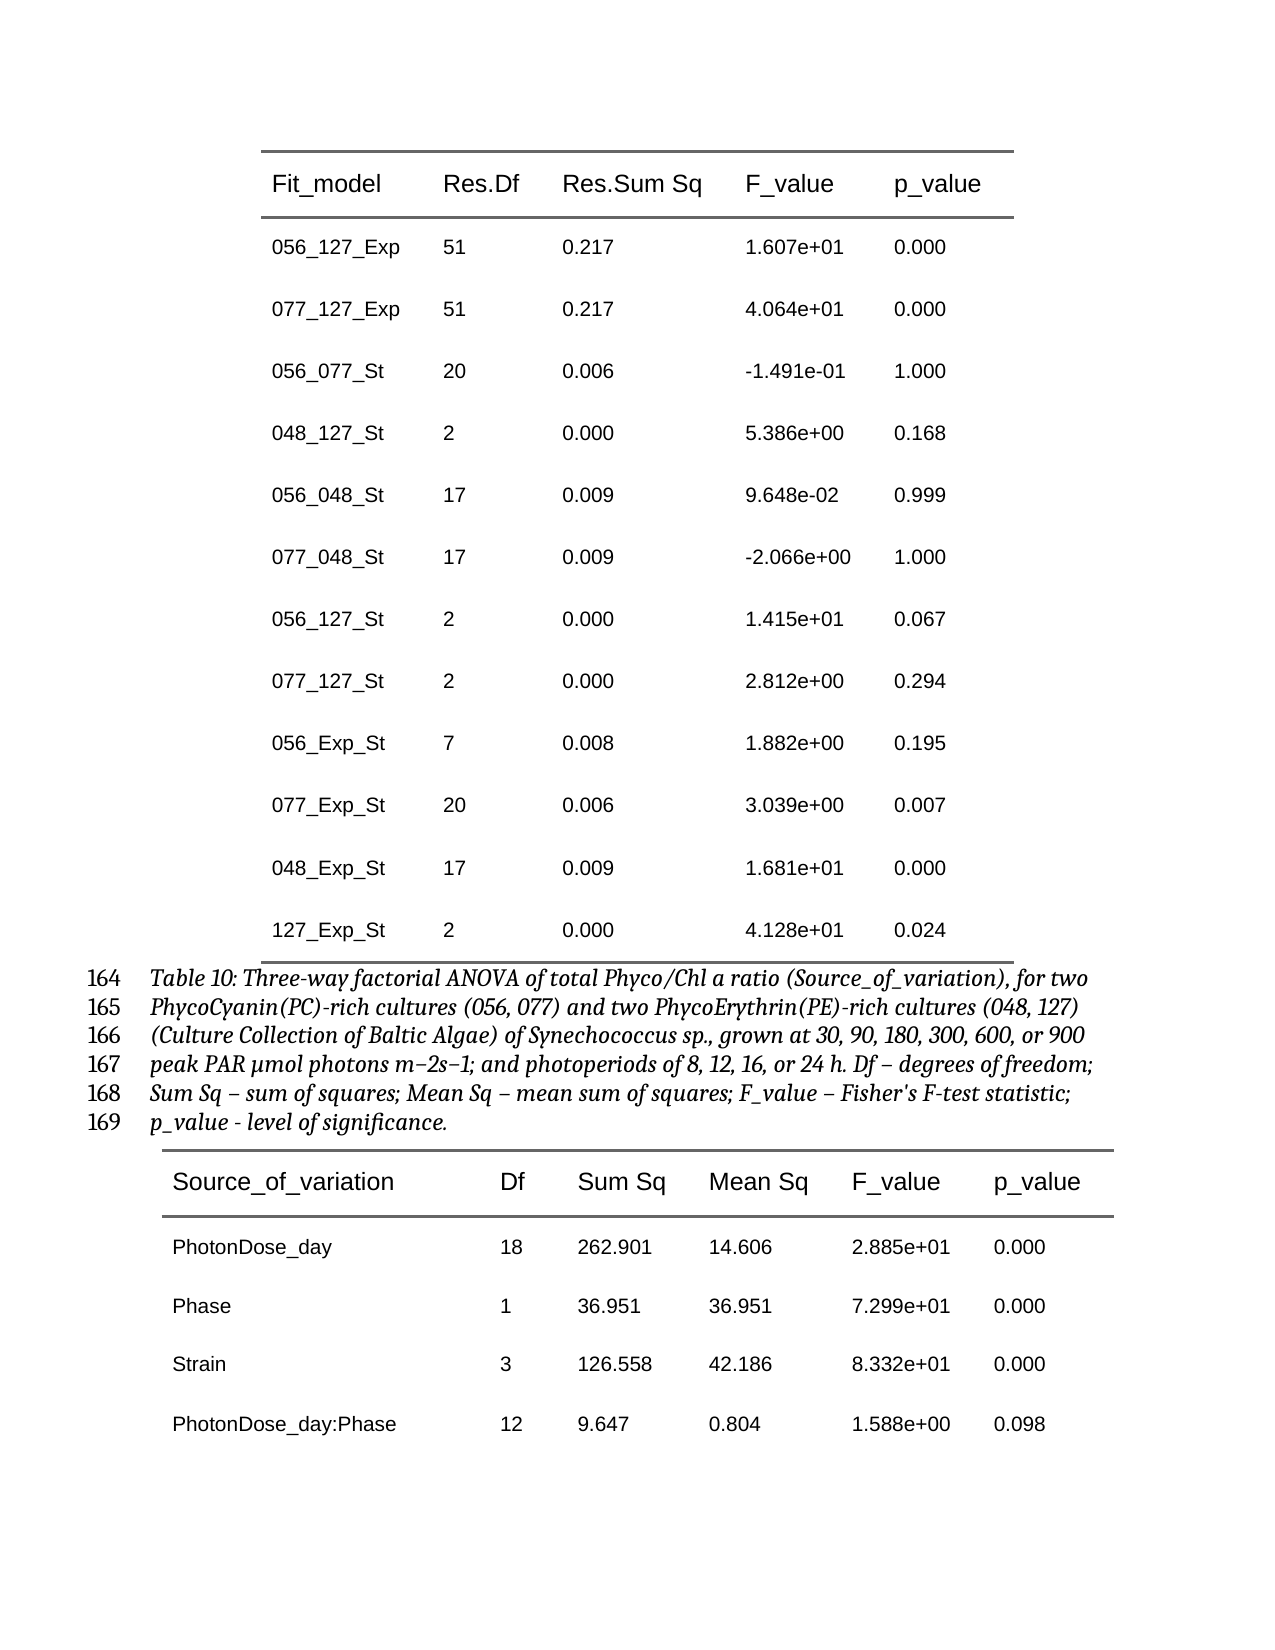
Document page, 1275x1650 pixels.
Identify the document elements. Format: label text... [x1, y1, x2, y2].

table_cell 1.882e+00 [735, 712, 883, 774]
table_header p_value [983, 1152, 1113, 1214]
table_cell 9.647 [567, 1393, 698, 1455]
table_cell 126.558 [567, 1335, 698, 1393]
table_cell -1.491e-01 [735, 340, 883, 402]
table_cell 7.299e+01 [841, 1277, 983, 1335]
table_cell 0.000 [884, 836, 1014, 898]
table_cell 0.009 [552, 464, 735, 526]
table_cell 20 [433, 774, 552, 836]
table_cell 7 [433, 712, 552, 774]
table_header Sum Sq [567, 1152, 698, 1214]
table_cell 17 [433, 836, 552, 898]
table_cell 51 [433, 219, 552, 278]
table_header F_value [841, 1152, 983, 1214]
table_cell 077_Exp_St [261, 774, 432, 836]
table_cell 0.008 [552, 712, 735, 774]
table_cell 0.000 [884, 219, 1014, 278]
table_header Df [489, 1152, 567, 1214]
table_cell 077_127_St [261, 650, 432, 712]
table_cell 0.006 [552, 774, 735, 836]
table_cell 0.000 [983, 1335, 1113, 1393]
table_cell 0.294 [884, 650, 1014, 712]
table_cell 077_127_Exp [261, 278, 432, 340]
table_cell 0.804 [698, 1393, 841, 1455]
table_header Res.Sum Sq [552, 153, 735, 216]
table_cell 42.186 [698, 1335, 841, 1393]
table_cell 0.006 [552, 340, 735, 402]
table_cell 17 [433, 464, 552, 526]
table_cell Phase [162, 1277, 489, 1335]
table_cell 056_127_Exp [261, 219, 432, 278]
table_cell 1.588e+00 [841, 1393, 983, 1455]
table_cell 5.386e+00 [735, 402, 883, 464]
table_cell 0.009 [552, 836, 735, 898]
table_cell 056_077_St [261, 340, 432, 402]
table_cell 14.606 [698, 1218, 841, 1277]
table_cell 1.000 [884, 526, 1014, 588]
table_cell 0.000 [983, 1277, 1113, 1335]
table_cell 0.024 [884, 899, 1014, 961]
table_cell 20 [433, 340, 552, 402]
table_cell 0.168 [884, 402, 1014, 464]
table_cell 36.951 [567, 1277, 698, 1335]
table_header Res.Df [433, 153, 552, 216]
table_cell 0.000 [552, 899, 735, 961]
table_cell 1 [489, 1277, 567, 1335]
table_cell 0.000 [983, 1218, 1113, 1277]
table_cell 056_048_St [261, 464, 432, 526]
table_header F_value [735, 153, 883, 216]
table_cell 1.000 [884, 340, 1014, 402]
table_cell -2.066e+00 [735, 526, 883, 588]
table_cell 0.000 [552, 588, 735, 650]
table_cell 1.415e+01 [735, 588, 883, 650]
table_cell 048_127_St [261, 402, 432, 464]
table_cell 2.885e+01 [841, 1218, 983, 1277]
table_cell 2 [433, 899, 552, 961]
table_cell 127_Exp_St [261, 899, 432, 961]
table_cell 056_127_St [261, 588, 432, 650]
text Table 10: Three-way factorial ANOVA of total Phyco/Chl a ratio (Source_of_variation), for two PhycoCyanin(PC)-rich cultures (056, 077) and two PhycoErythrin(PE)-rich cultures (048, 127) (Culture Collection of Baltic Algae) of Synechococcus sp., grown at 30, 90, 180, 300, 600, or 900 peak PAR µmol photons m−2s−1; and photoperiods of 8, 12, 16, or 24 h. Df – degrees of freedom; Sum Sq – sum of squares; Mean Sq – mean sum of squares; F_value – Fisher's F-test statistic; p_value - level of significance. [150, 964, 1125, 1136]
table_cell 048_Exp_St [261, 836, 432, 898]
table_cell 0.999 [884, 464, 1014, 526]
table_cell 1.681e+01 [735, 836, 883, 898]
table_cell 18 [489, 1218, 567, 1277]
table_cell 056_Exp_St [261, 712, 432, 774]
table_cell 9.648e-02 [735, 464, 883, 526]
table_cell 0.007 [884, 774, 1014, 836]
table_cell 4.128e+01 [735, 899, 883, 961]
table_cell Strain [162, 1335, 489, 1393]
table_cell 0.000 [884, 278, 1014, 340]
table_cell 077_048_St [261, 526, 432, 588]
table_cell 36.951 [698, 1277, 841, 1335]
table_cell 4.064e+01 [735, 278, 883, 340]
table_cell 0.217 [552, 278, 735, 340]
table_cell PhotonDose_day [162, 1218, 489, 1277]
table_cell 17 [433, 526, 552, 588]
table_cell 0.217 [552, 219, 735, 278]
table_cell 12 [489, 1393, 567, 1455]
table_cell 0.067 [884, 588, 1014, 650]
table_cell 3.039e+00 [735, 774, 883, 836]
table_cell 2 [433, 650, 552, 712]
table_cell PhotonDose_day:Phase [162, 1393, 489, 1455]
table_header Source_of_variation [162, 1152, 489, 1214]
table_cell 0.098 [983, 1393, 1113, 1455]
table_cell 0.195 [884, 712, 1014, 774]
table_cell 1.607e+01 [735, 219, 883, 278]
table_header p_value [884, 153, 1014, 216]
table_cell 0.000 [552, 650, 735, 712]
table_header Fit_model [261, 153, 432, 216]
table_cell 8.332e+01 [841, 1335, 983, 1393]
table_cell 2 [433, 402, 552, 464]
table_cell 0.000 [552, 402, 735, 464]
table_cell 0.009 [552, 526, 735, 588]
table_header Mean Sq [698, 1152, 841, 1214]
table_cell 262.901 [567, 1218, 698, 1277]
table_cell 3 [489, 1335, 567, 1393]
table_cell 2 [433, 588, 552, 650]
table_cell 51 [433, 278, 552, 340]
table_cell 2.812e+00 [735, 650, 883, 712]
